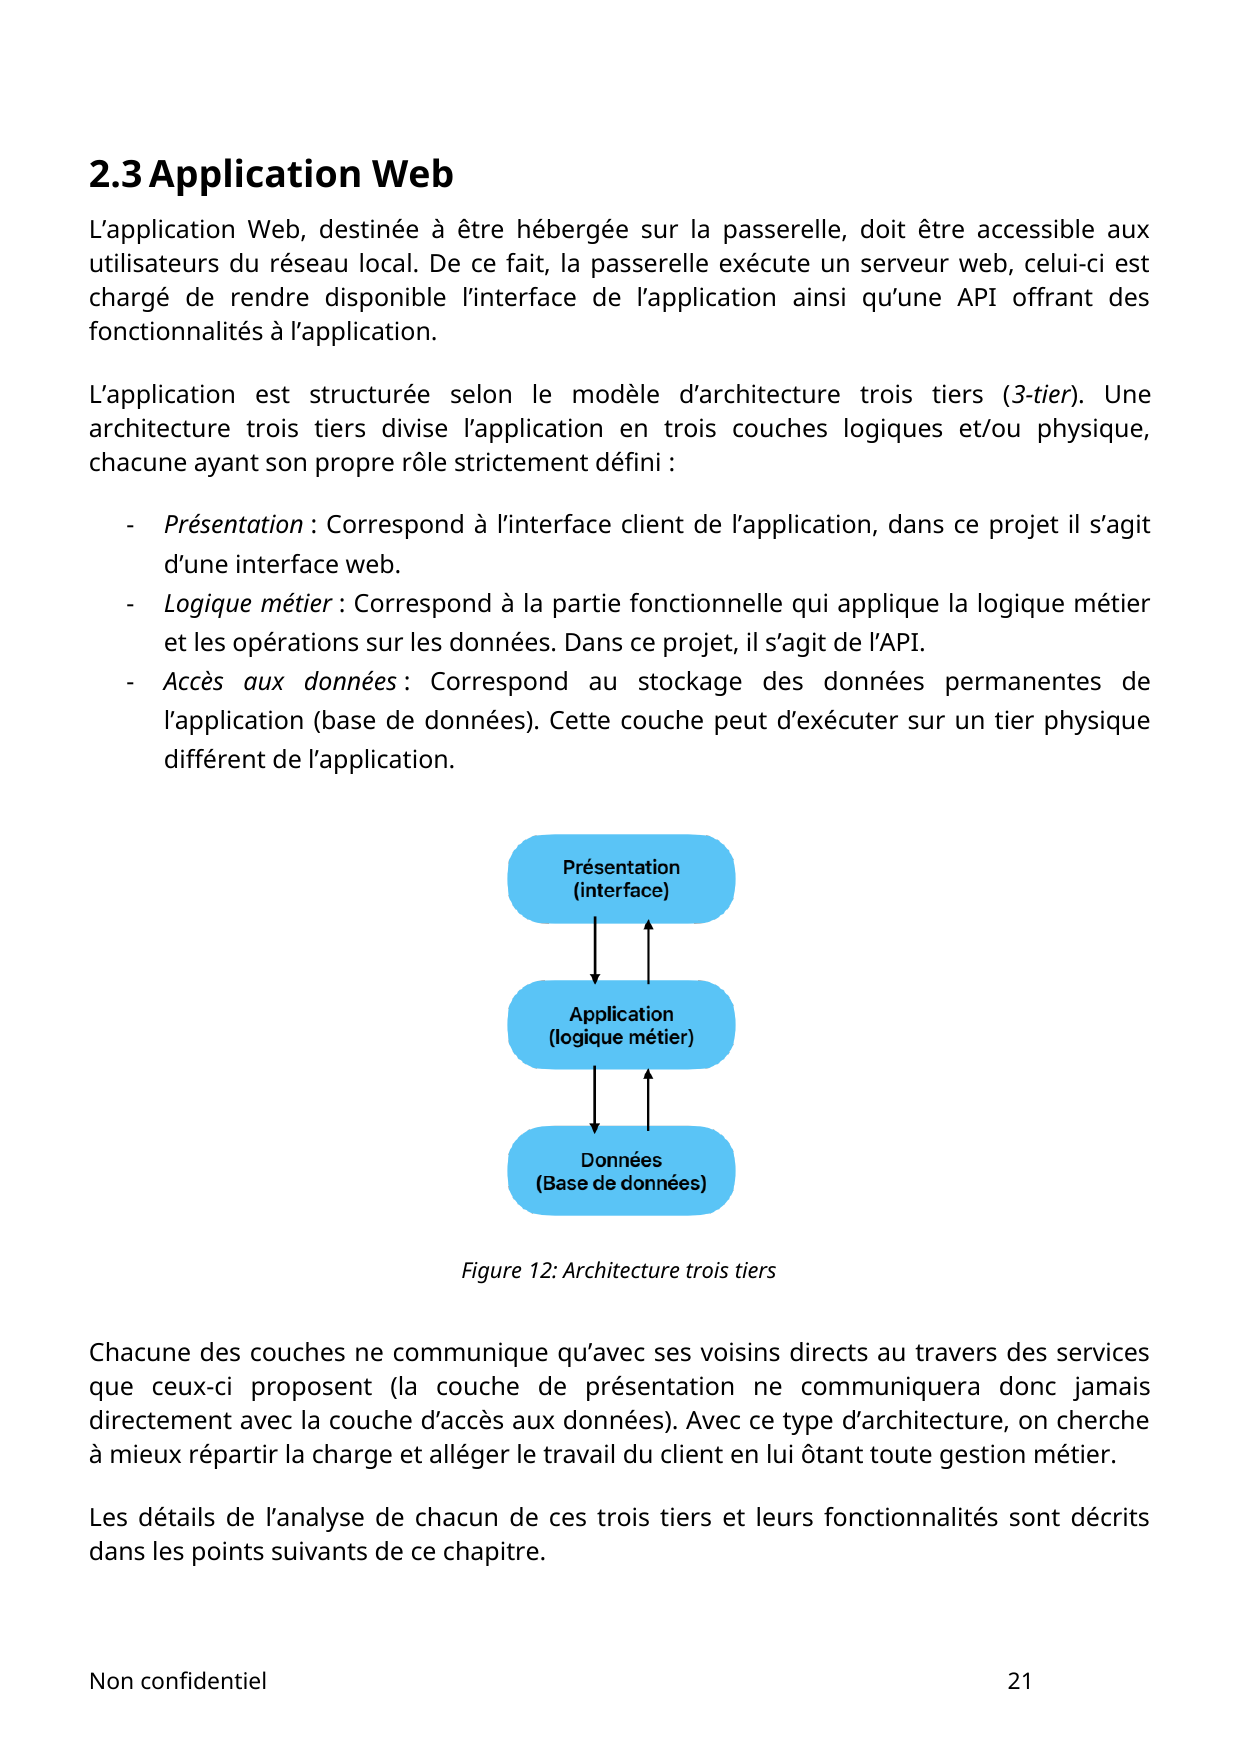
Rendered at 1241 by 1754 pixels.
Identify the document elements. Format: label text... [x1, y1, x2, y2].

text Les détails de l’analyse de chacun de ces trois tiers et leurs fonctionnalités sont décrits dans les points suivants de ce chapitre. [89, 1499, 1152, 1568]
text Figure 12: Architecture trois tiers [89, 1255, 1152, 1285]
text L’application Web, destinée à être hébergée sur la passerelle, doit être accessible aux utilisateurs du réseau local. De ce fait, la passerelle exécute un serveur web, celui-ci est chargé de rendre disponible l’interface de l’application ainsi qu’une API offrant des fonctionnalités à l’application. [89, 211, 1152, 347]
list Accès aux données : Correspond au stockage des données permanentes de l’application (base de données). Cette couche peut d’exécuter sur un tier physique différent de l’application. [126, 664, 1152, 776]
list Logique métier : Correspond à la partie fonctionnelle qui applique la logique métier et les opérations sur les données. Dans ce projet, il s’agit de l’API. [126, 586, 1152, 659]
subtitle Application Web [89, 148, 1152, 199]
list Présentation : Correspond à l’interface client de l’application, dans ce projet il s’agit d’une interface web. [126, 507, 1152, 580]
text L’application est structurée selon le modèle d’architecture trois tiers (3-tier). Une architecture trois tiers divise l’application en trois couches logiques et/ou physique, chacune ayant son propre rôle strictement défini : [89, 376, 1152, 478]
text Chacune des couches ne communique qu’avec ses voisins directs au travers des services que ceux-ci proposent (la couche de présentation ne communiquera donc jamais directement avec la couche d’accès aux données). Avec ce type d’architecture, on cherche à mieux répartir la charge et alléger le travail du client en lui ôtant toute gestion métier. [89, 1334, 1152, 1471]
